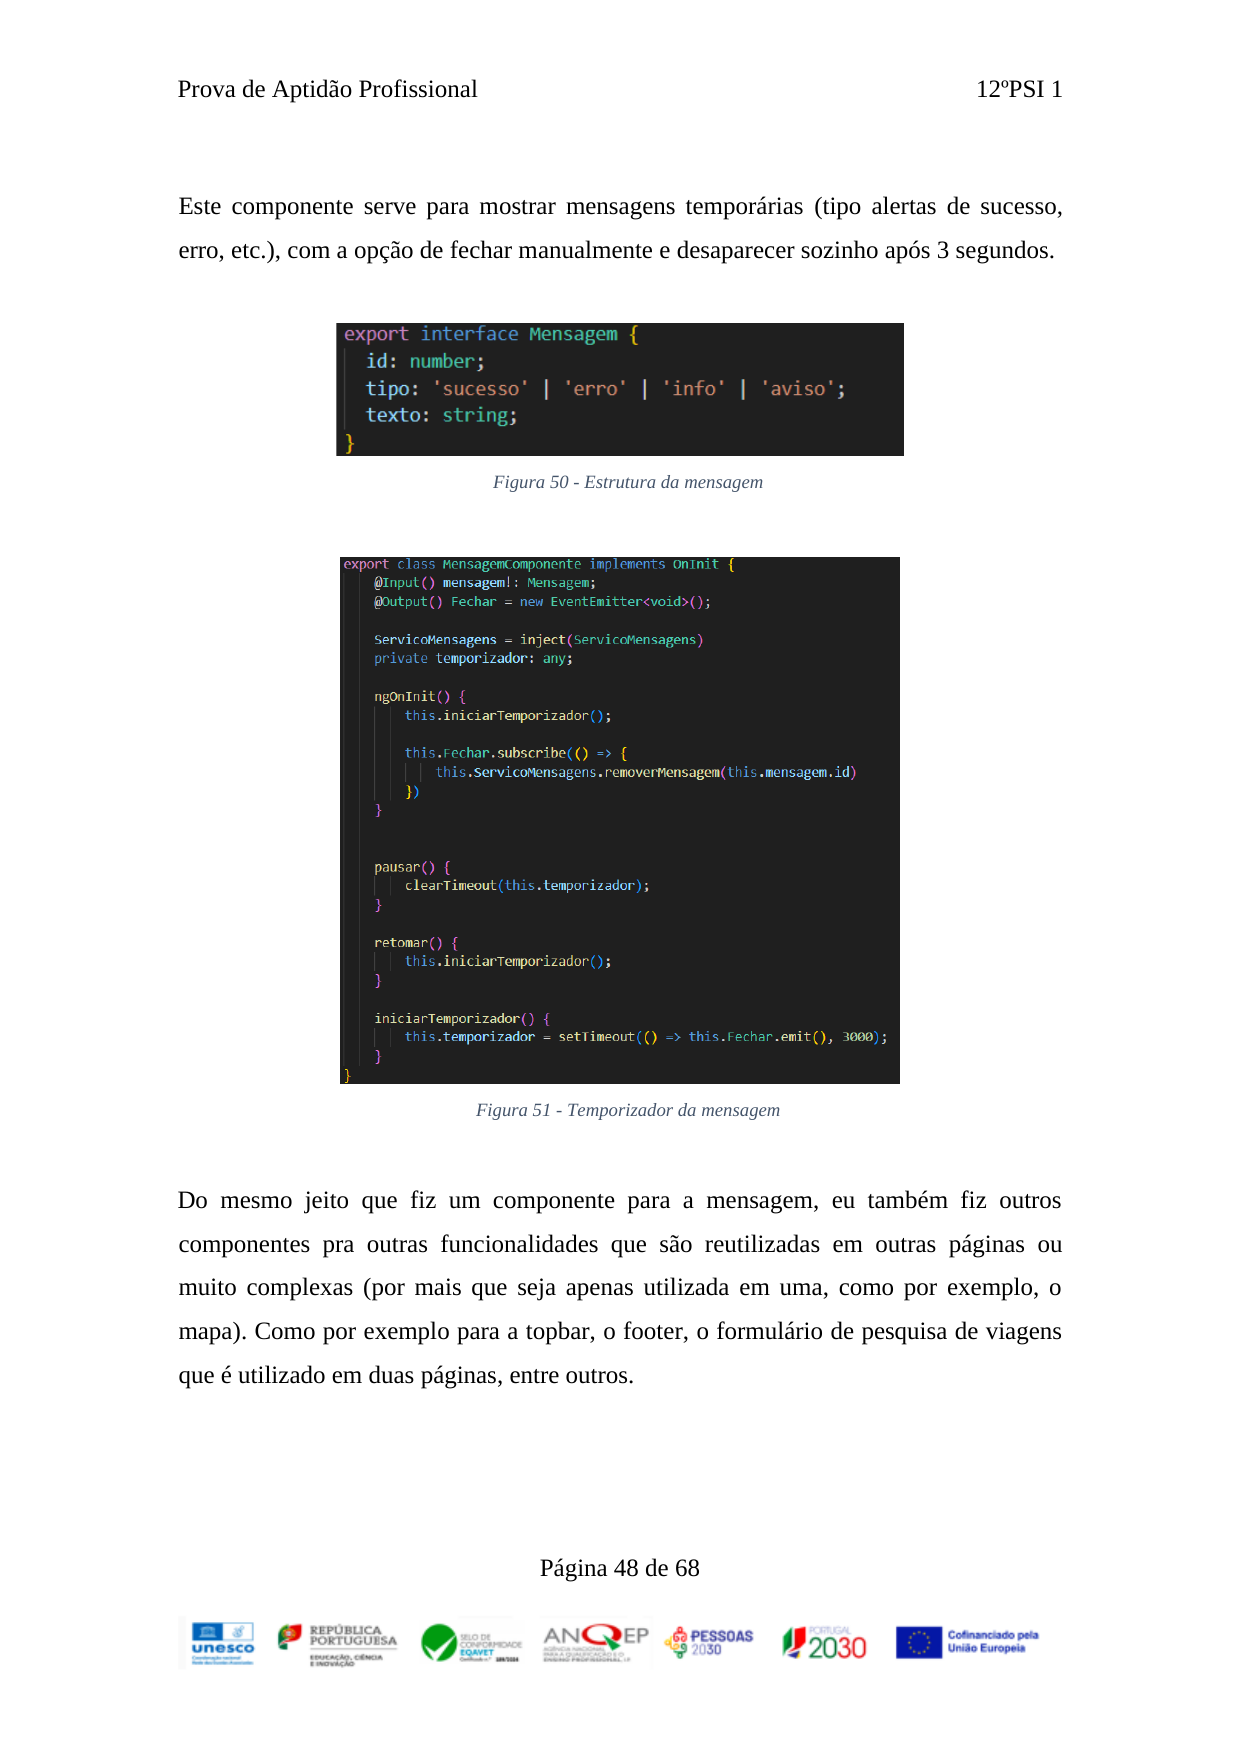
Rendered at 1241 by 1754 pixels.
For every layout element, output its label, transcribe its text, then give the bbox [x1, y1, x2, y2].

picture [177, 1615, 1084, 1677]
text Este componente serve para mostrar mensagens temporárias (tipo alertas de sucesso, erro, etc.), com a opção de fechar manualmente e desaparecer sozinho após 3 segundos. [177, 148, 1063, 264]
picture [340, 557, 900, 1084]
picture [336, 323, 904, 456]
text Do mesmo jeito que fiz um componente para a mensagem, eu também fiz outros componentes pra outras funcionalidades que são reutilizadas em outras páginas ou muito complexas (por mais que seja apenas utilizada em uma, como por exemplo, o mapa). Como por exemplo para a topbar, o footer, o formulário de pesquisa de viagens que é utilizado em duas páginas, entre outros. [177, 1185, 1063, 1388]
